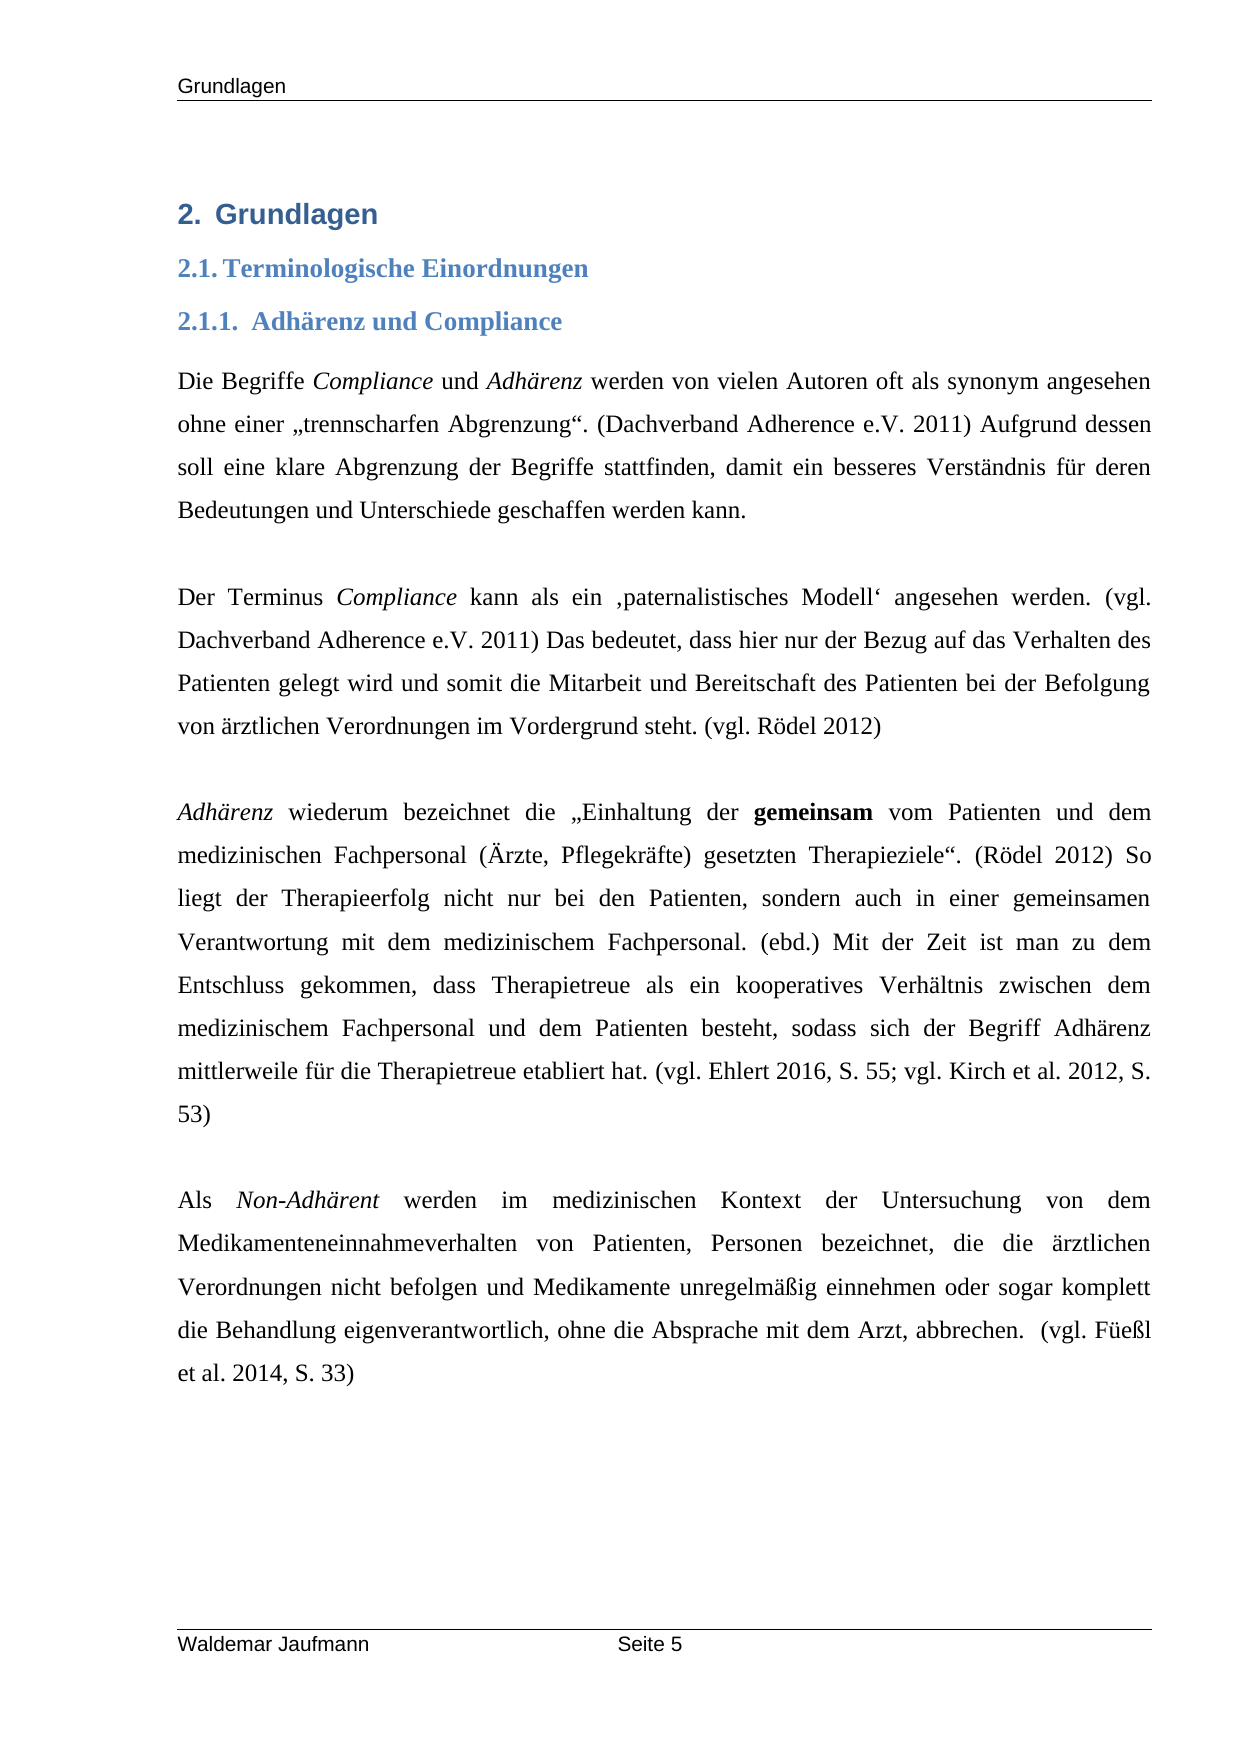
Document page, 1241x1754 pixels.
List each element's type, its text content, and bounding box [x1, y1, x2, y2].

text Der Terminus Compliance kann als ein ‚paternalistisches Modell‘ angesehen werden. (vgl. Dachverband Adherence e.V. 2011) Das bedeutet, dass hier nur der Bezug auf das Verhalten des Patienten gelegt wird und somit die Mitarbeit und Bereitschaft des Patienten bei der Befolgung von ärztlichen Verordnungen im Vordergrund steht. (vgl. Rödel 2012) [177, 582, 1152, 740]
text Die Begriffe Compliance und Adhärenz werden von vielen Autoren oft als synonym angesehen ohne einer „trennscharfen Abgrenzung“. (Dachverband Adherence e.V. 2011) Aufgrund dessen soll eine klare Abgrenzung der Begriffe stattfinden, damit ein besseres Verständnis für deren Bedeutungen und Unterschiede geschaffen werden kann. [177, 366, 1152, 524]
subtitle Adhärenz und Compliance [177, 304, 1152, 337]
text Als Non-Adhärent werden im medizinischen Kontext der Untersuchung von dem Medikamenteneinnahmeverhalten von Patienten, Personen bezeichnet, die die ärztlichen Verordnungen nicht befolgen und Medikamente unregelmäßig einnehmen oder sogar komplett die Behandlung eigenverantwortlich, ohne die Absprache mit dem Arzt, abbrechen. (vgl. Füeßl et al. 2014, S. 33) [177, 1185, 1152, 1387]
text Adhärenz wiederum bezeichnet die „Einhaltung der gemeinsam vom Patienten und dem medizinischen Fachpersonal (Ärzte, Pflegekräfte) gesetzten Therapieziele“. (Rödel 2012) So liegt der Therapieerfolg nicht nur bei den Patienten, sondern auch in einer gemeinsamen Verantwortung mit dem medizinischem Fachpersonal. (ebd.) Mit der Zeit ist man zu dem Entschluss gekommen, dass Therapietreue als ein kooperatives Verhältnis zwischen dem medizinischem Fachpersonal und dem Patienten besteht, sodass sich der Begriff Adhärenz mittlerweile für die Therapietreue etabliert hat. (vgl. Ehlert 2016, S. 55; vgl. Kirch et al. 2012, S. 53) [177, 797, 1152, 1128]
subtitle Grundlagen [177, 198, 1152, 231]
subtitle Terminologische Einordnungen [177, 252, 1152, 283]
